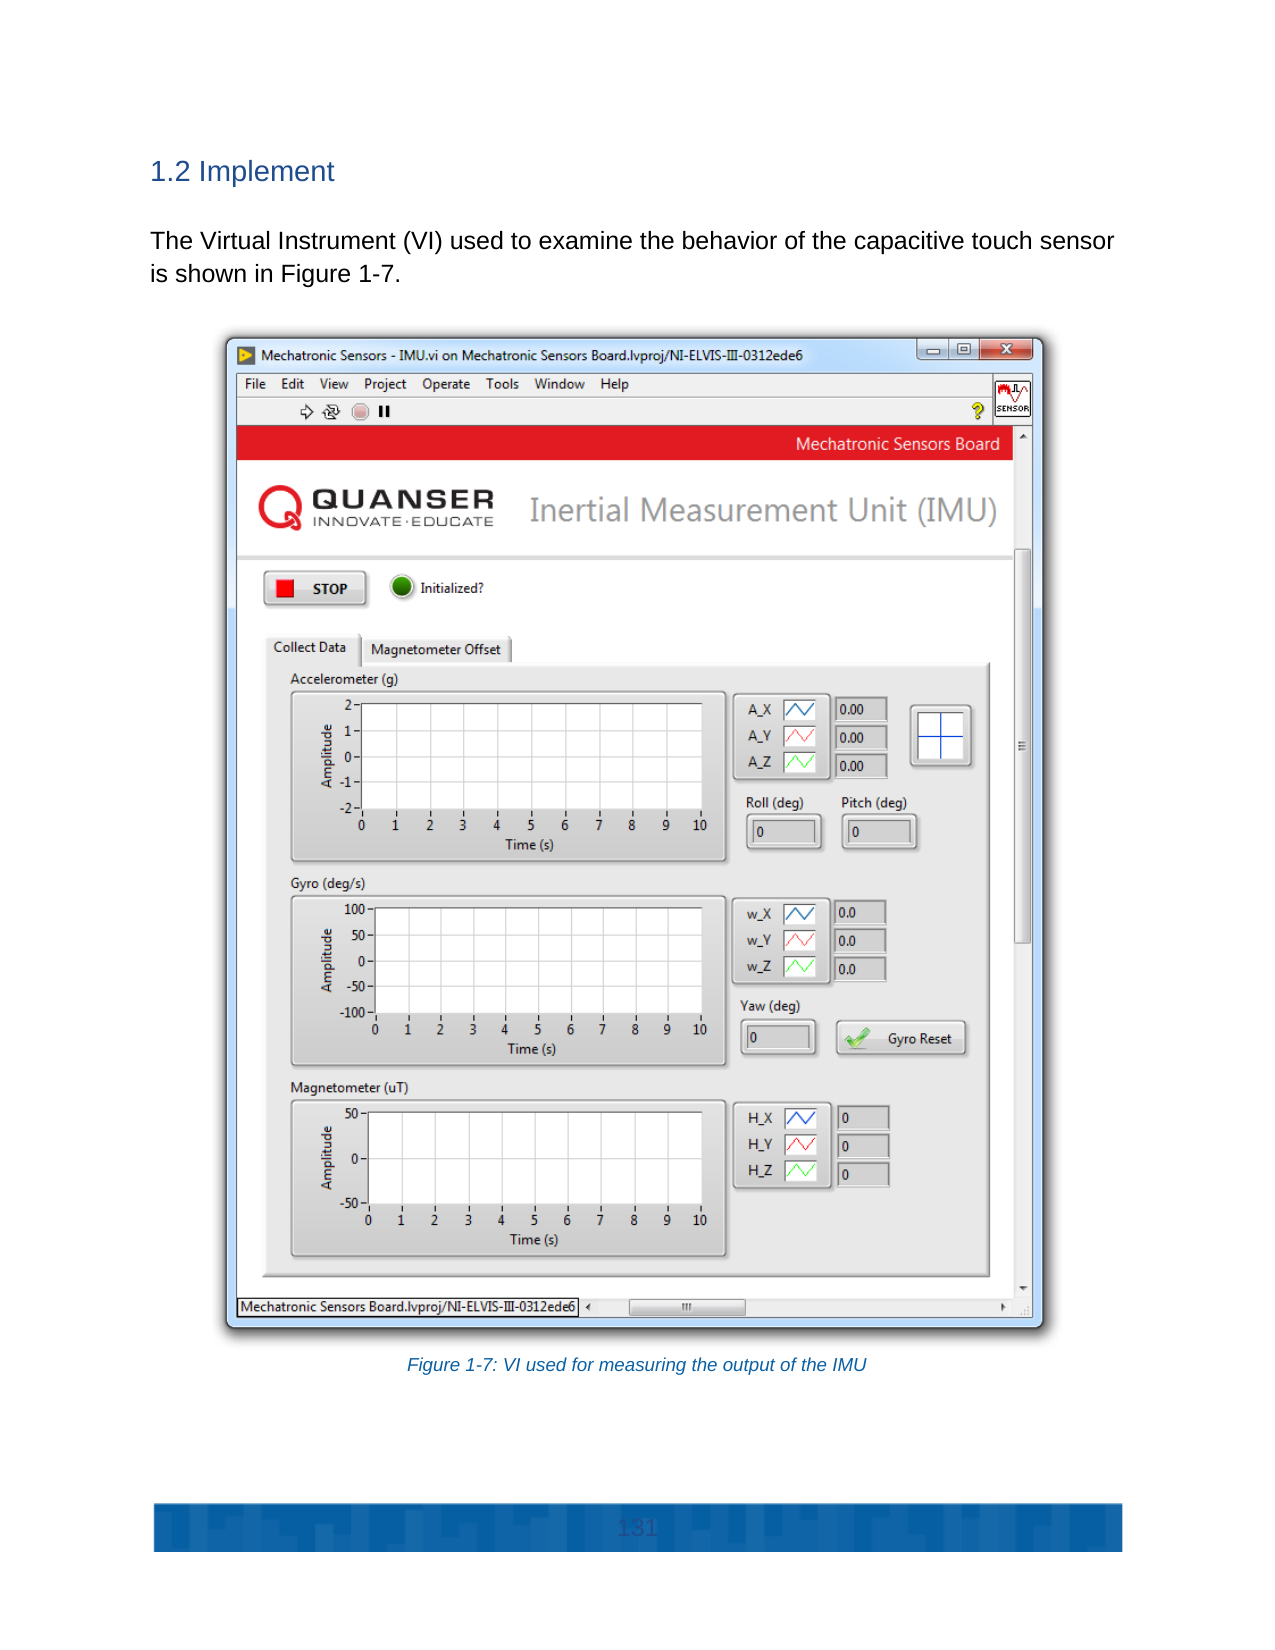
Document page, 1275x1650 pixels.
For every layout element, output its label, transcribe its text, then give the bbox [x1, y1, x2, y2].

text The Virtual Instrument (VI) used to examine the behavior of the capacitive touch sensor is shown in Figure 1-7. [150, 226, 1125, 287]
subtitle 1.2 Implement [150, 154, 1125, 188]
text Figure 1-7: VI used for measuring the output of the IMU [150, 1354, 1125, 1376]
picture [153, 1503, 1123, 1552]
picture [211, 324, 1064, 1350]
